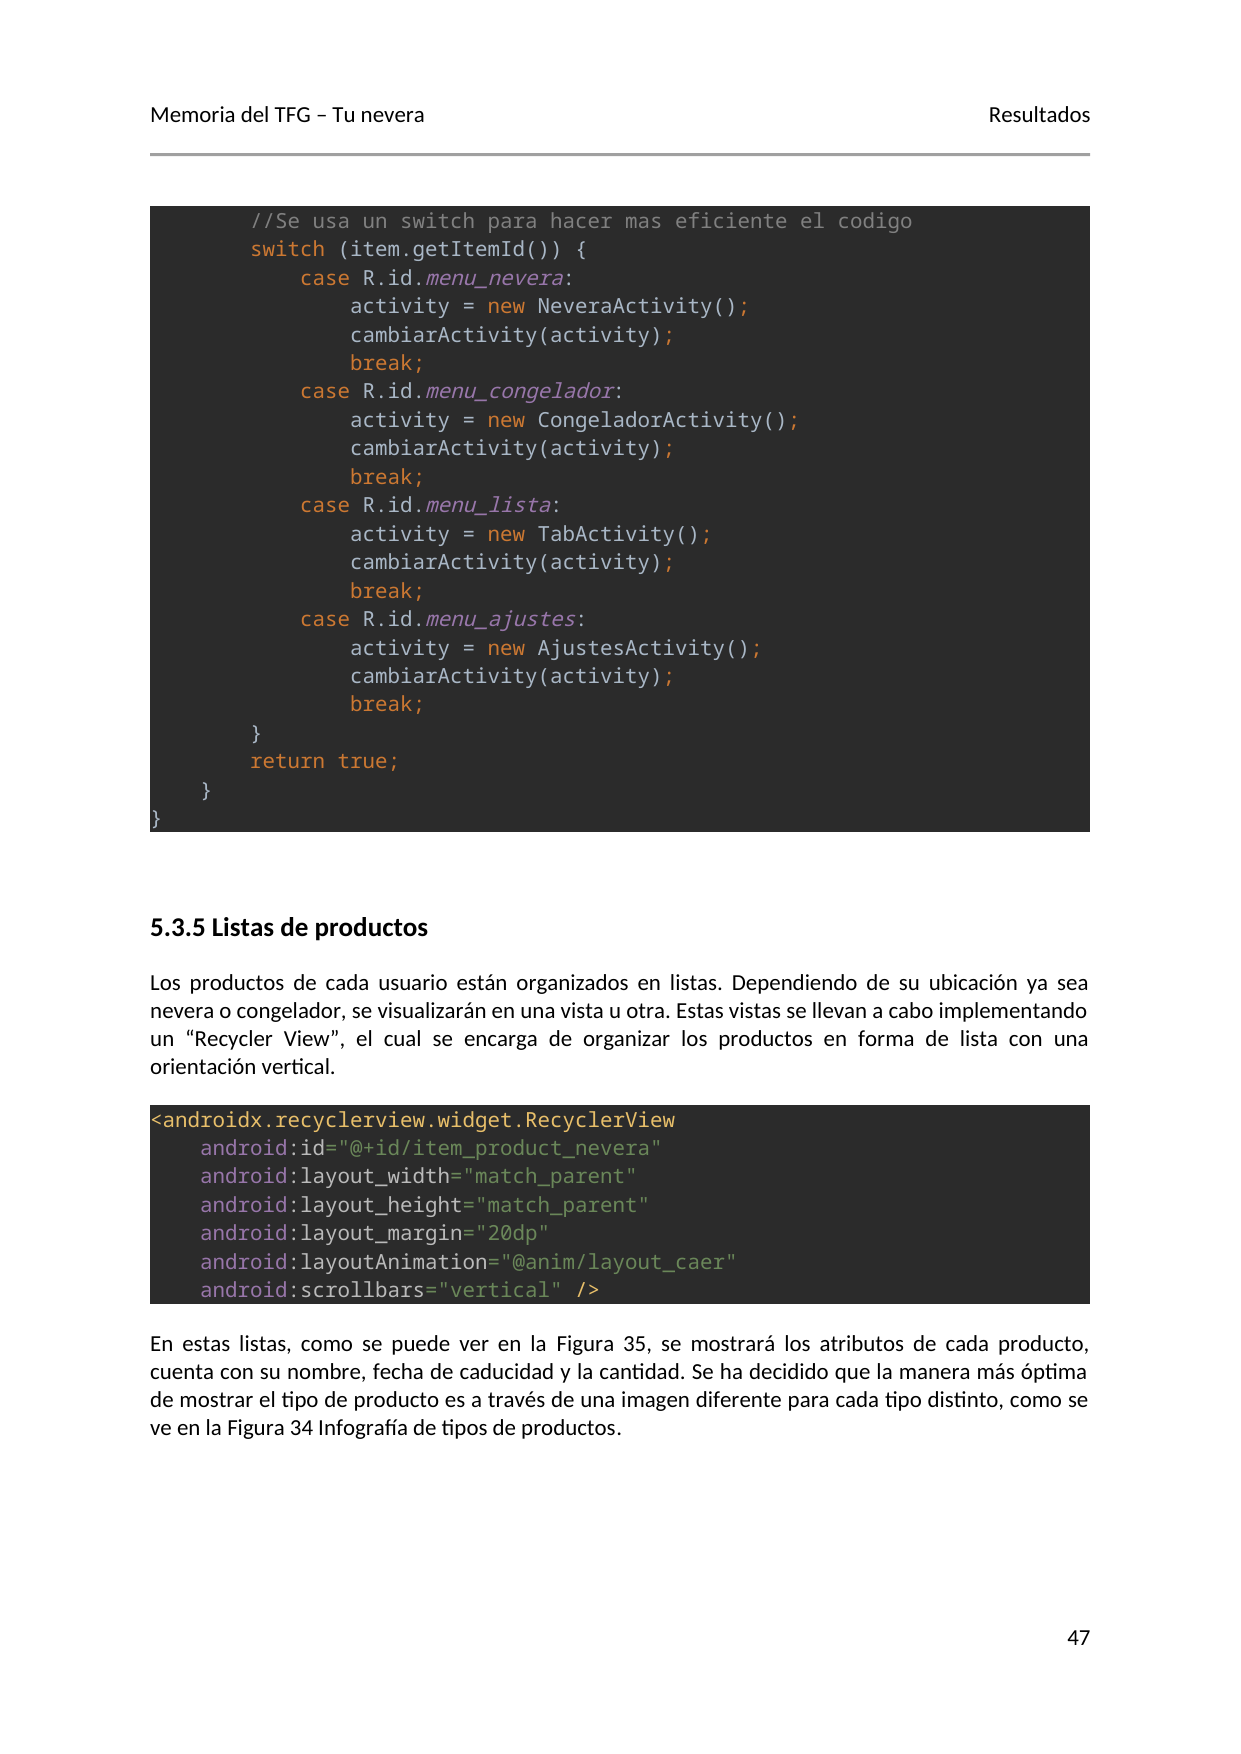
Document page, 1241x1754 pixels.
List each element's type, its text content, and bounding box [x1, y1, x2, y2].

text <androidx.recyclerview.widget.RecyclerView android:id="@+id/item_product_nevera" android:layout_width="match_parent" android:layout_height="match_parent" android:layout_margin="20dp" android:layoutAnimation="@anim/layout_caer" android:scrollbars="vertical" /> [150, 1105, 1090, 1304]
text 5.3.5 Listas de productos [150, 910, 1090, 943]
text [150, 206, 1090, 832]
text Los productos de cada usuario están organizados en listas. Dependiendo de su ubicación ya sea nevera o congelador, se visualizarán en una vista u otra. Estas vistas se llevan a cabo implementando un “Recycler View”, el cual se encarga de organizar los productos en forma de lista con una orientación vertical. [150, 968, 1090, 1080]
